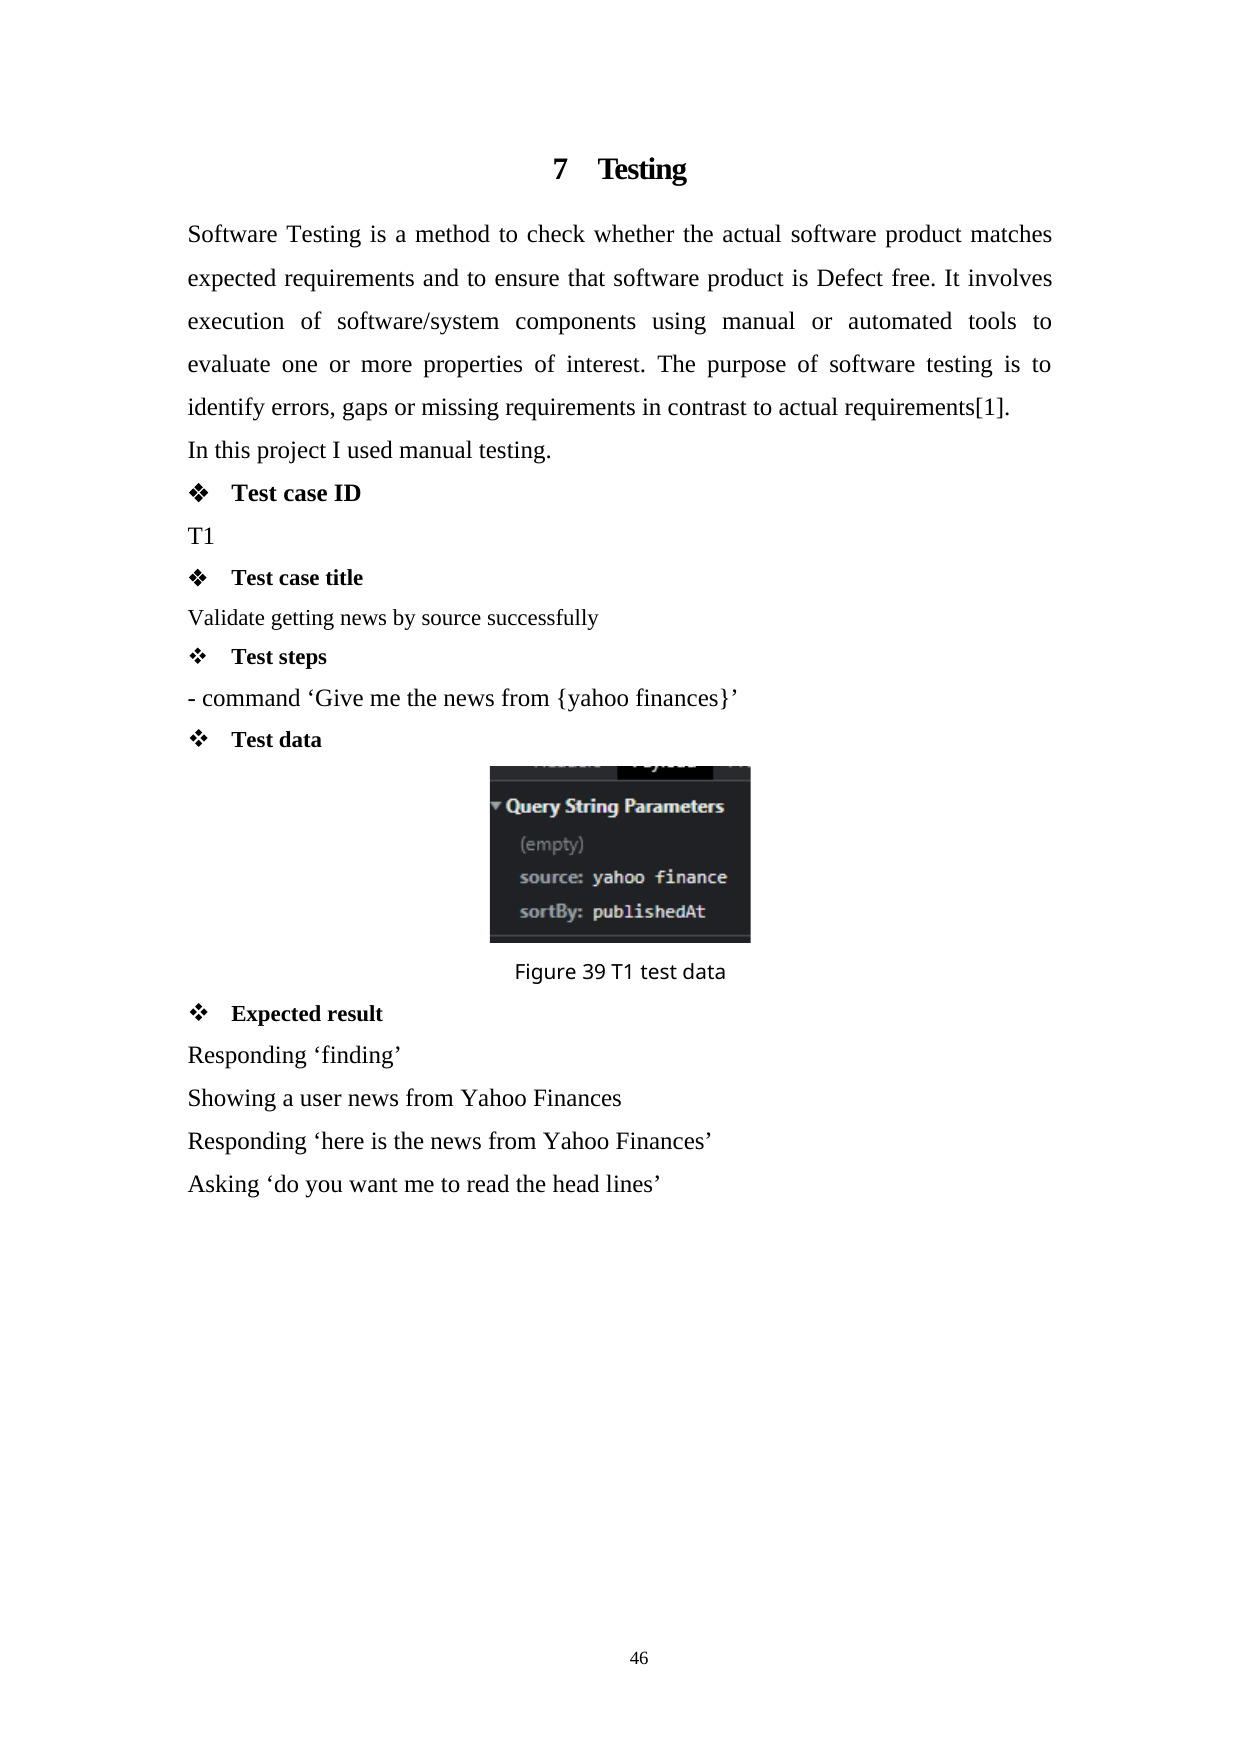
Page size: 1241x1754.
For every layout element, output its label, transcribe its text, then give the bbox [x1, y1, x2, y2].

list Validate getting news by source successfully [187, 604, 1053, 630]
text Responding ‘finding’ [187, 1040, 1053, 1068]
text In this project I used manual testing. [187, 435, 1053, 464]
list Test case title [187, 564, 1053, 591]
text Figure 39 T1 test data [187, 957, 1053, 986]
list Test data [187, 726, 1053, 753]
list Test case ID [187, 478, 1053, 507]
text Software Testing is a method to check whether the actual software product matches expected requirements and to ensure that software product is Defect free. It involves execution of software/system components using manual or automated tools to evaluate one or more properties of interest. The purpose of software testing is to identify errors, gaps or missing requirements in contrast to actual requirements[1]. [187, 219, 1053, 421]
text T1 [187, 521, 1053, 550]
text Showing a user news from Yahoo Finances [187, 1083, 1053, 1112]
list Test steps [187, 643, 1053, 670]
text - command ‘Give me the news from {yahoo finances}’ [187, 683, 1053, 712]
text Responding ‘here is the news from Yahoo Finances’ [187, 1126, 1053, 1155]
subtitle Testing [187, 150, 1053, 186]
list Expected result [187, 1000, 1053, 1026]
picture [489, 766, 751, 943]
text Asking ‘do you want me to read the head lines’ [187, 1169, 1053, 1198]
